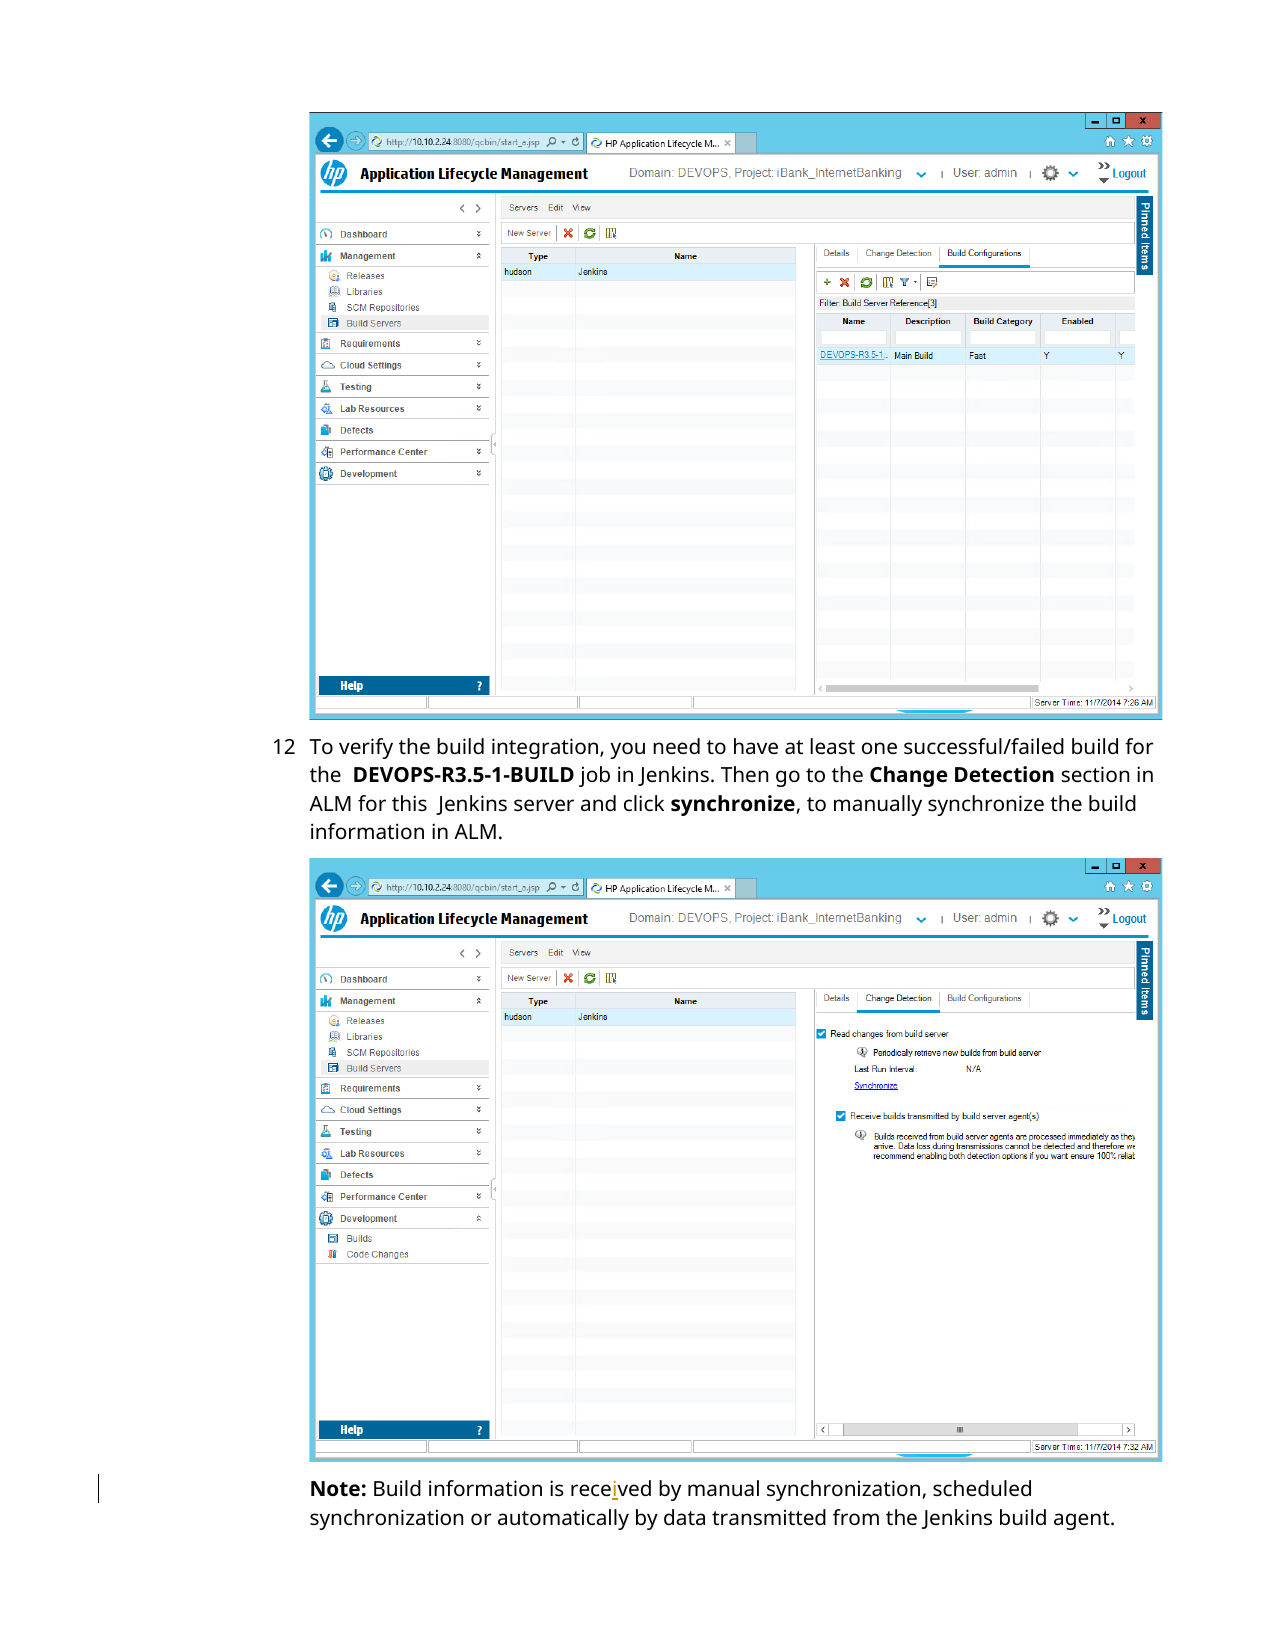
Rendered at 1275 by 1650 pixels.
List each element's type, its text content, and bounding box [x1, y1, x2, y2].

picture [309, 858, 1163, 1462]
picture [309, 112, 1163, 720]
text Note: Build information is receved by manual synchronization, scheduled synchronization or automatically by data transmitted from the Jenkins build agent. [309, 1474, 1162, 1531]
list To verify the build integration, you need to have at least one successful/failed build for the DEVOPS-R3.5-1-BUILD job in Jenkins. Then go to the Change Detection section in ALM for this Jenkins server and click synchronize, to manually synchronize the build information in ALM. [272, 732, 1162, 846]
